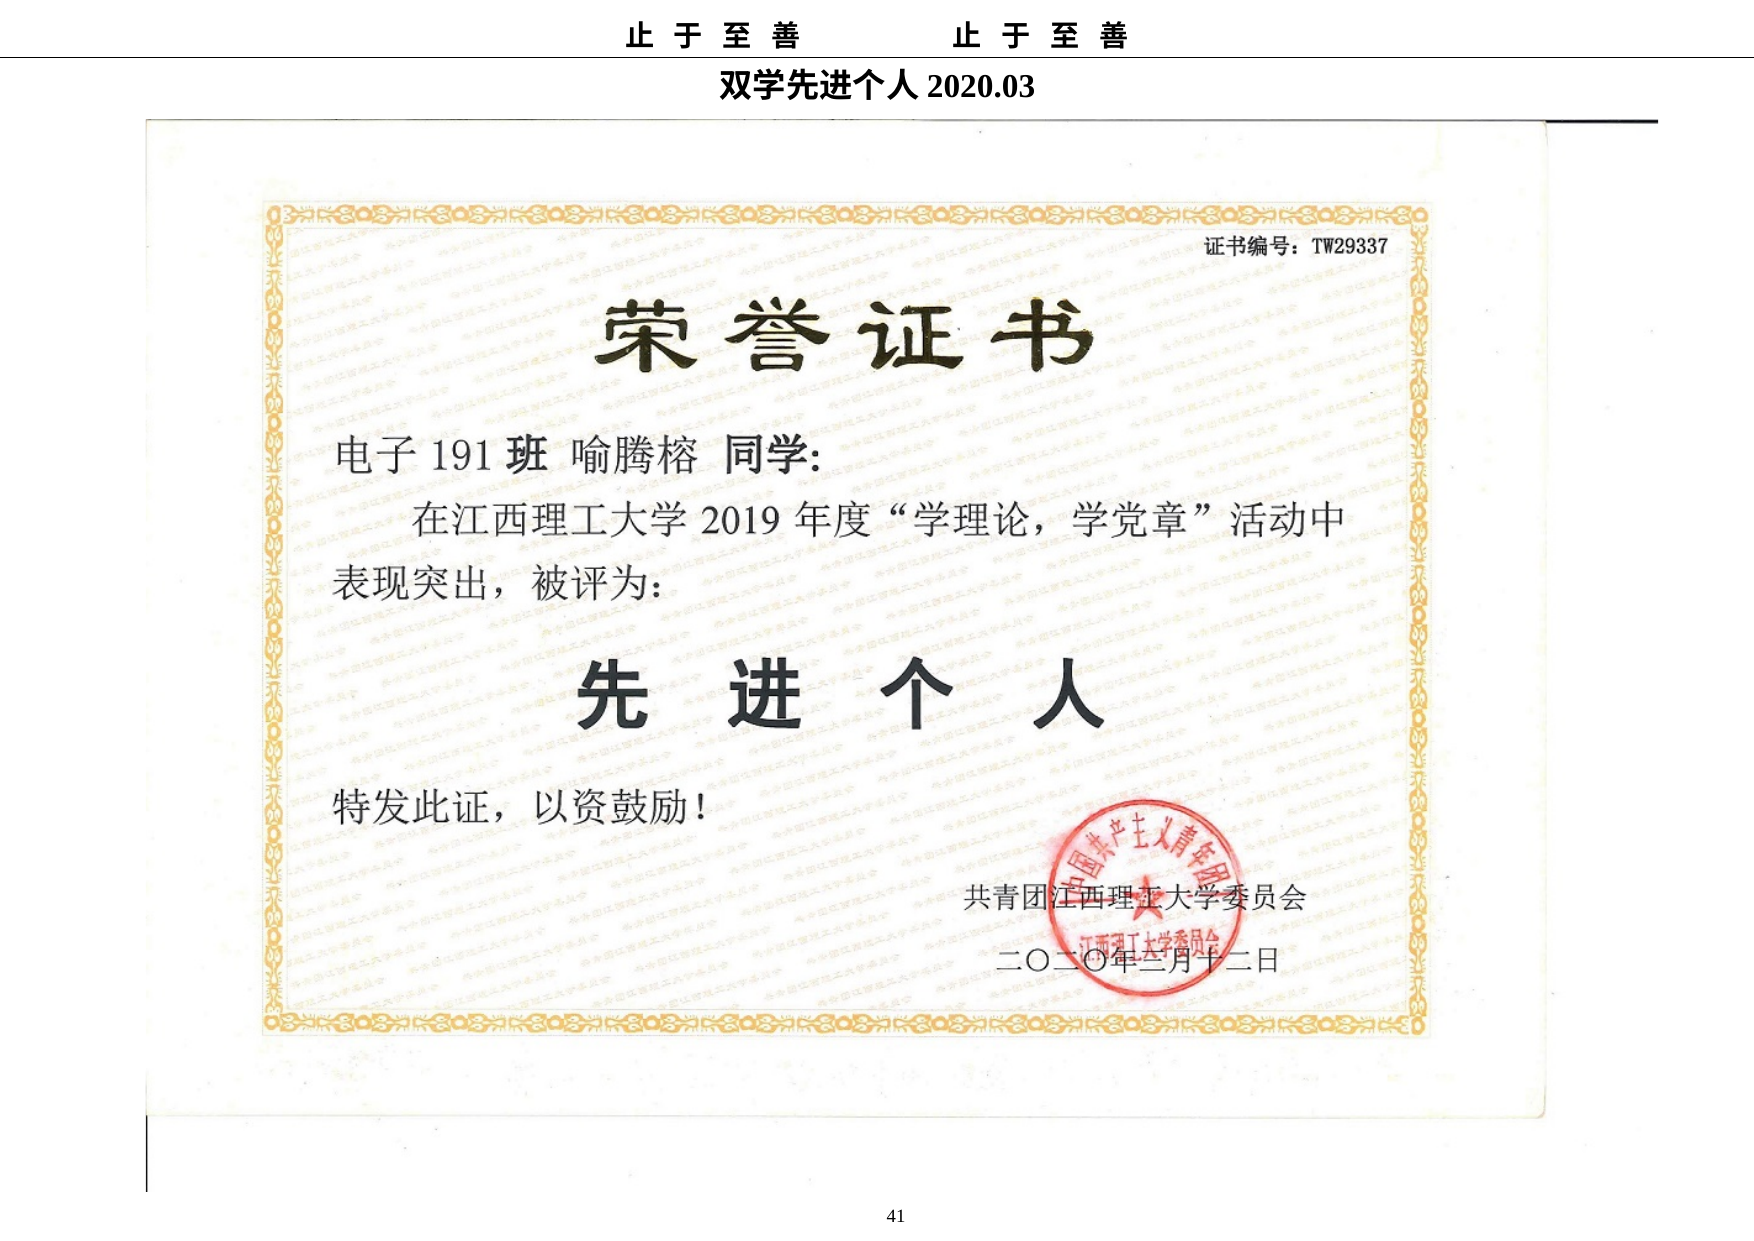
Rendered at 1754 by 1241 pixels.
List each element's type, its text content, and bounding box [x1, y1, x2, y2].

picture [145, 119, 1659, 1192]
title 双学先进个人 2020.03 [0, 58, 1754, 107]
